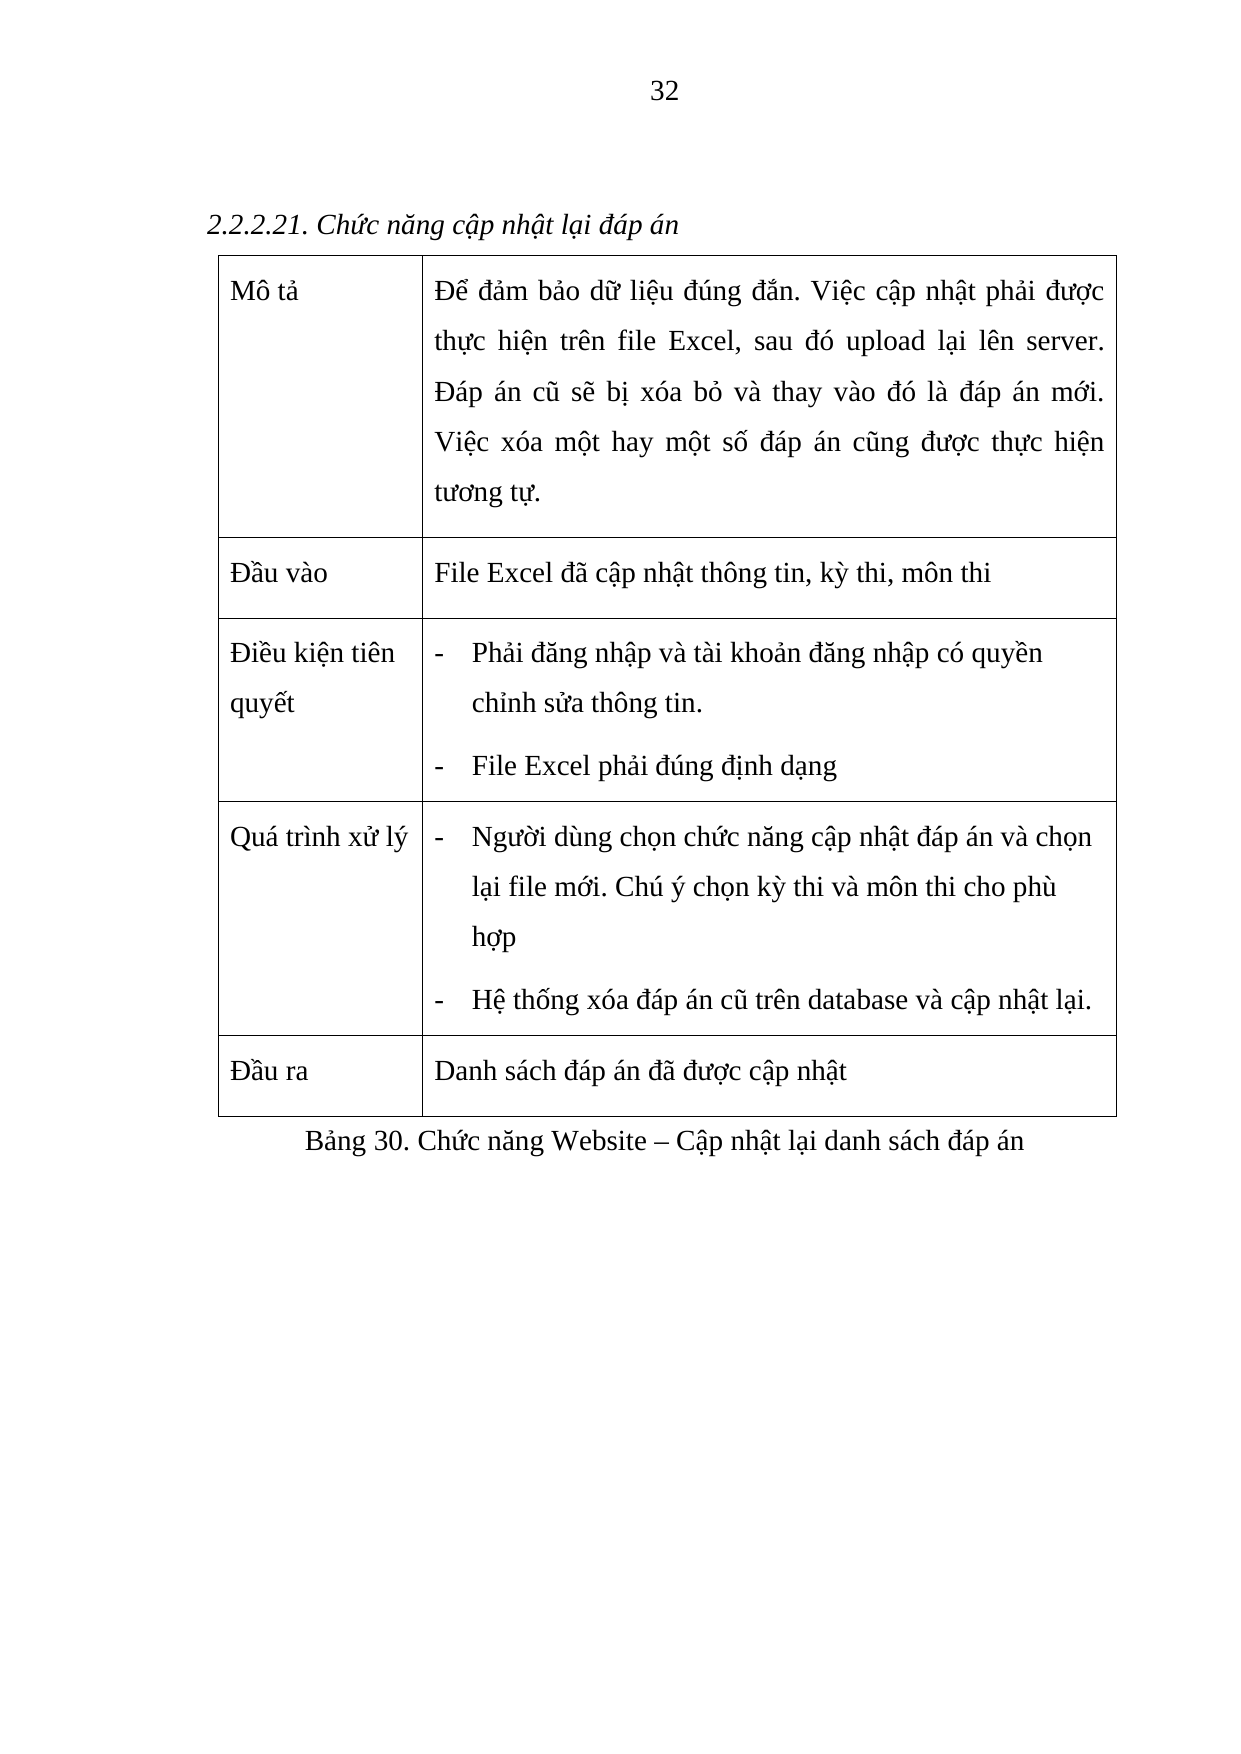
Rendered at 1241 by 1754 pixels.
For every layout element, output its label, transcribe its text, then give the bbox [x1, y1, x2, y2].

table_cell Quá trình xử lý [219, 802, 422, 1035]
table_cell Danh sách đáp án đã được cập nhật [423, 1036, 1116, 1116]
table_header Mô tả [219, 256, 422, 537]
table_cell Đầu vào [219, 538, 422, 617]
subtitle 2.2.2.21. Chức năng cập nhật lại đáp án [207, 207, 1122, 240]
table_cell Điều kiện tiên quyết [219, 619, 422, 801]
table_cell Đầu ra [219, 1036, 422, 1116]
table_cell File Excel đã cập nhật thông tin, kỳ thi, môn thi [423, 538, 1116, 617]
table_cell Phải đăng nhập và tài khoản đăng nhập có quyền chỉnh sửa thông tin. File Excel phải đúng định dạng [423, 619, 1116, 801]
table_header Để đảm bảo dữ liệu đúng đắn. Việc cập nhật phải được thực hiện trên file Excel, sau đó upload lại lên server. Đáp án cũ sẽ bị xóa bỏ và thay vào đó là đáp án mới. Việc xóa một hay một số đáp án cũng được thực hiện tương tự. [423, 256, 1116, 537]
table_cell Người dùng chọn chức năng cập nhật đáp án và chọn lại file mới. Chú ý chọn kỳ thi và môn thi cho phù hợp Hệ thống xóa đáp án cũ trên database và cập nhật lại. [423, 802, 1116, 1035]
